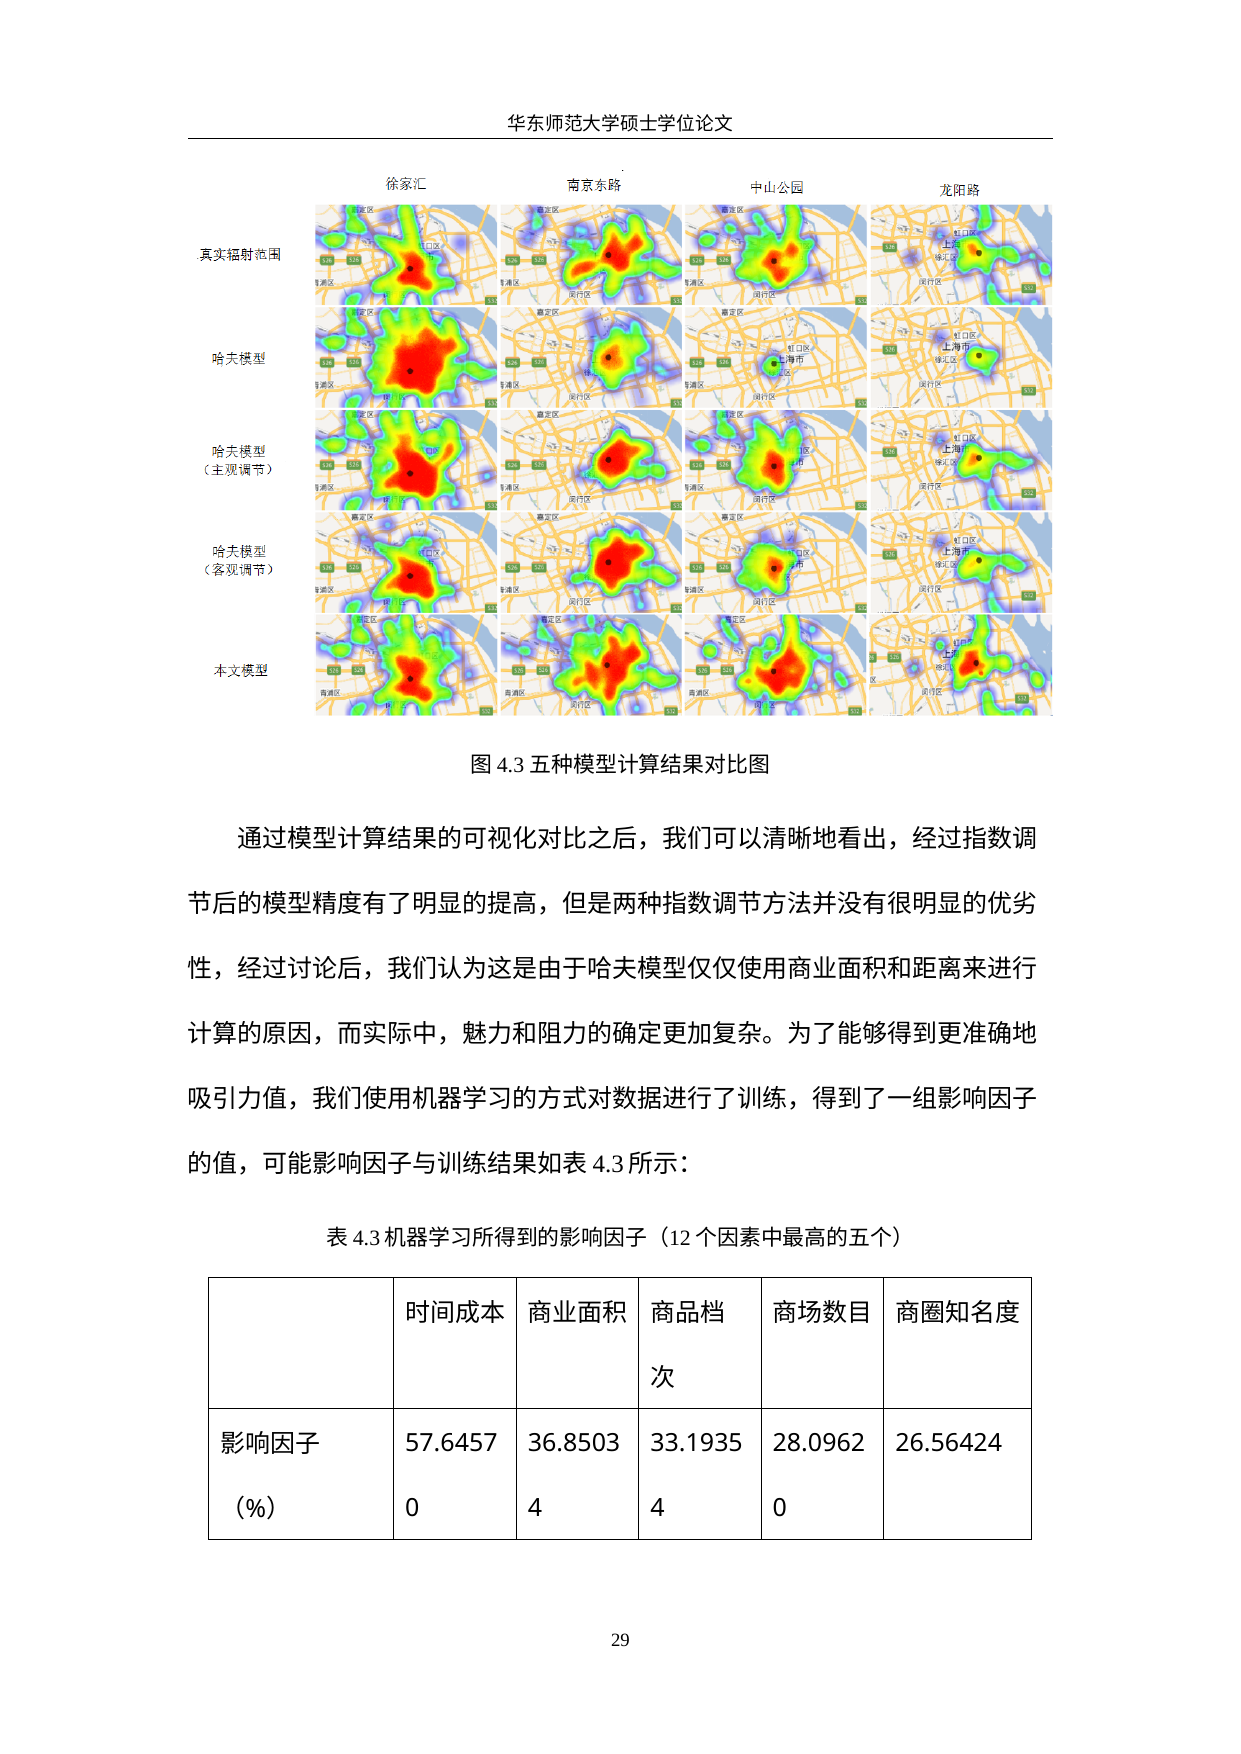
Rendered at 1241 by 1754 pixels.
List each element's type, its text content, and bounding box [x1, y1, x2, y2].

table_header 商业面积 [517, 1278, 638, 1408]
table_cell 57.64570 [394, 1409, 516, 1539]
table_cell 26.56424 [884, 1409, 1031, 1539]
picture [188, 161, 1053, 716]
text 表4.3机器学习所得到的影响因子（12个因素中最高的五个） [187, 1219, 1053, 1252]
table_header 商圈知名度 [884, 1278, 1031, 1408]
table_header 时间成本 [394, 1278, 516, 1408]
table_cell 36.85034 [517, 1409, 638, 1539]
text 通过模型计算结果的可视化对比之后，我们可以清晰地看出，经过指数调节后的模型精度有了明显的提高，但是两种指数调节方法并没有很明显的优劣性，经过讨论后，我们认为这是由于哈夫模型仅仅使用商业面积和距离来进行计算的原因，而实际中，魅力和阻力的确定更加复杂。为了能够得到更准确地吸引力值，我们使用机器学习的方式对数据进行了训练，得到了一组影响因子的值，可能影响因子与训练结果如表4.3所示： [187, 804, 1053, 1194]
table_header [209, 1278, 393, 1408]
table_cell 33.19354 [639, 1409, 761, 1539]
text 图4.3 五种模型计算结果对比图 [187, 747, 1053, 779]
table_header 商品档次 [639, 1278, 761, 1408]
table_header 商场数目 [762, 1278, 883, 1408]
table_cell 影响因子（%） [209, 1409, 393, 1539]
table_cell 28.09620 [762, 1409, 883, 1539]
